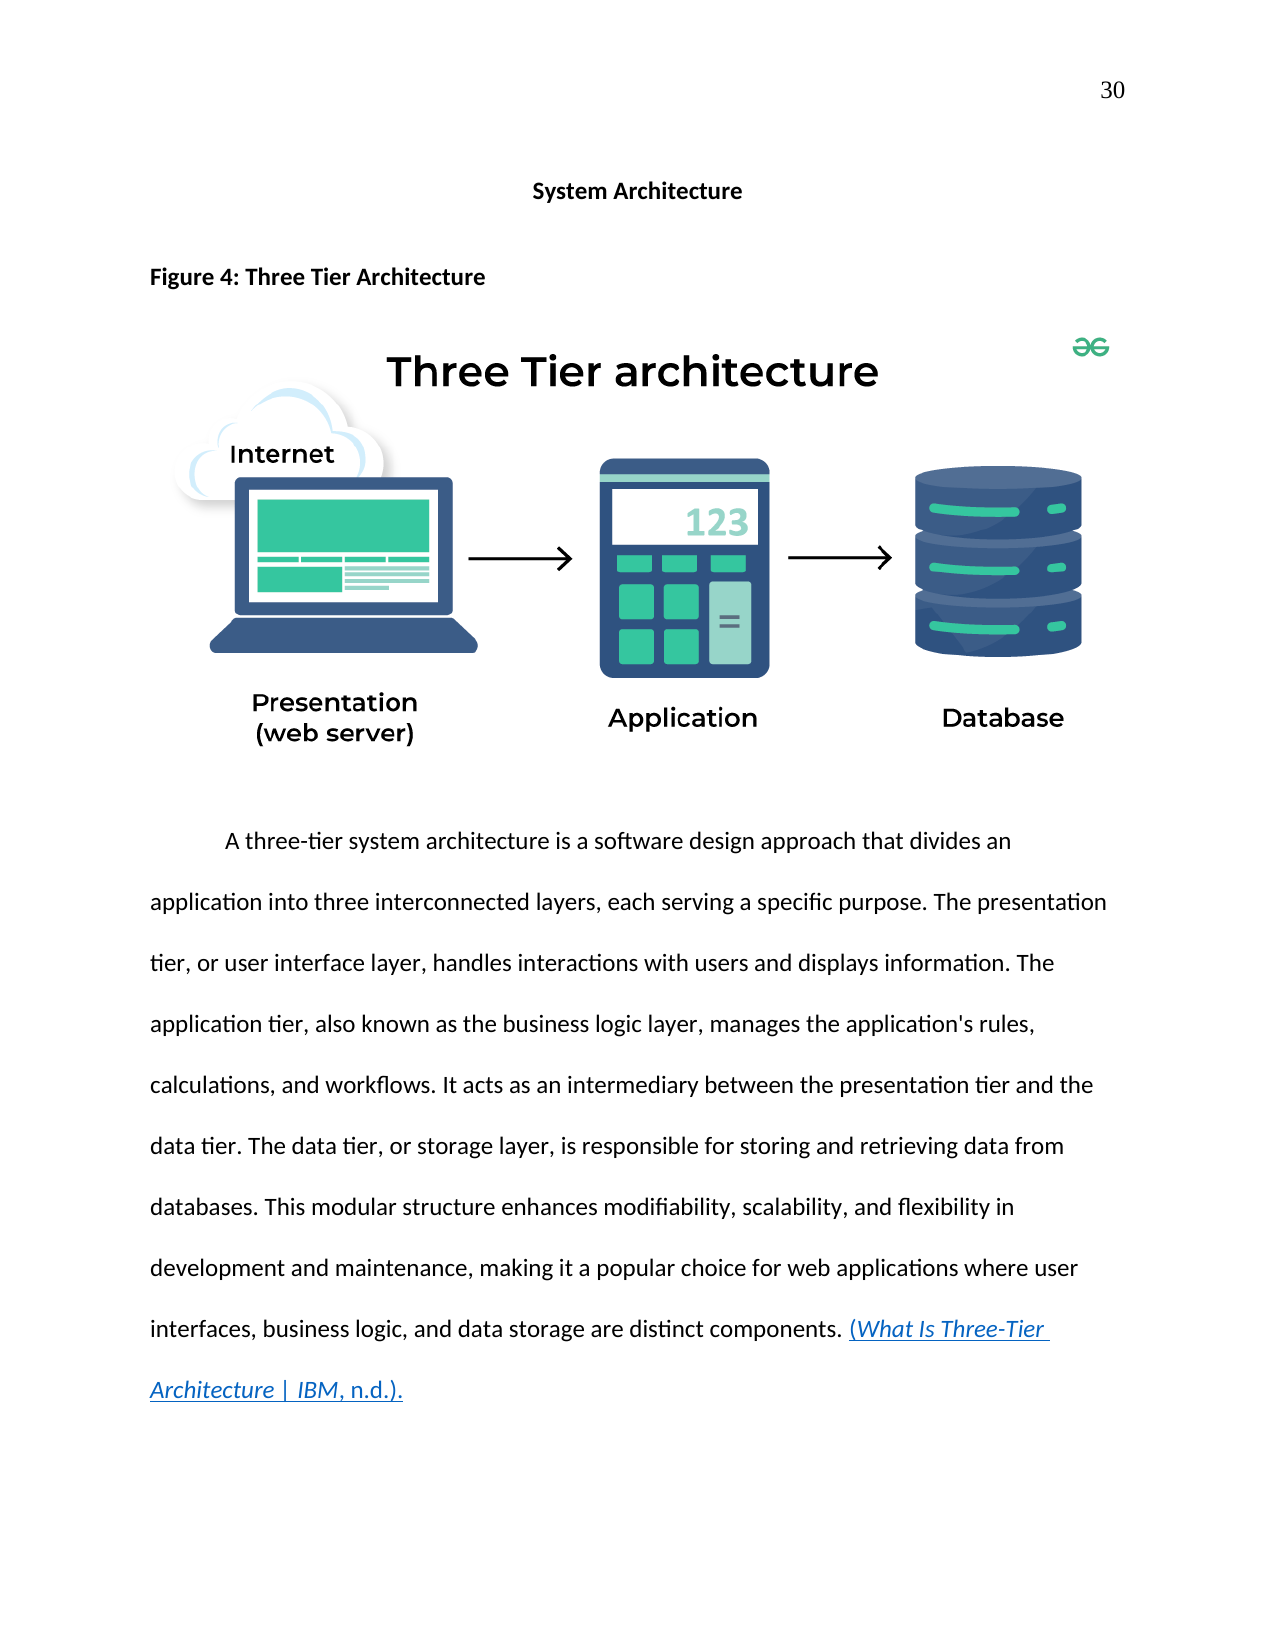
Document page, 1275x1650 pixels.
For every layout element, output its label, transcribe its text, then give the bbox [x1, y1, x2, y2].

text A three-tier system architecture is a software design approach that divides an application into three interconnected layers, each serving a specific purpose. The presentation tier, or user interface layer, handles interactions with users and displays information. The application tier, also known as the business logic layer, manages the application's rules, calculations, and workflows. It acts as an intermediary between the presentation tier and the data tier. The data tier, or storage layer, is responsible for storing and retrieving data from databases. This modular structure enhances modifiability, scalability, and flexibility in development and maintenance, making it a popular choice for web applications where user interfaces, business logic, and data storage are distinct components. (What Is Three-Tier Architecture | IBM, n.d.). [150, 825, 1125, 1405]
subtitle System Architecture [150, 175, 1125, 206]
subtitle Figure 4: Three Tier Architecture [150, 261, 1125, 292]
picture [150, 322, 1125, 780]
